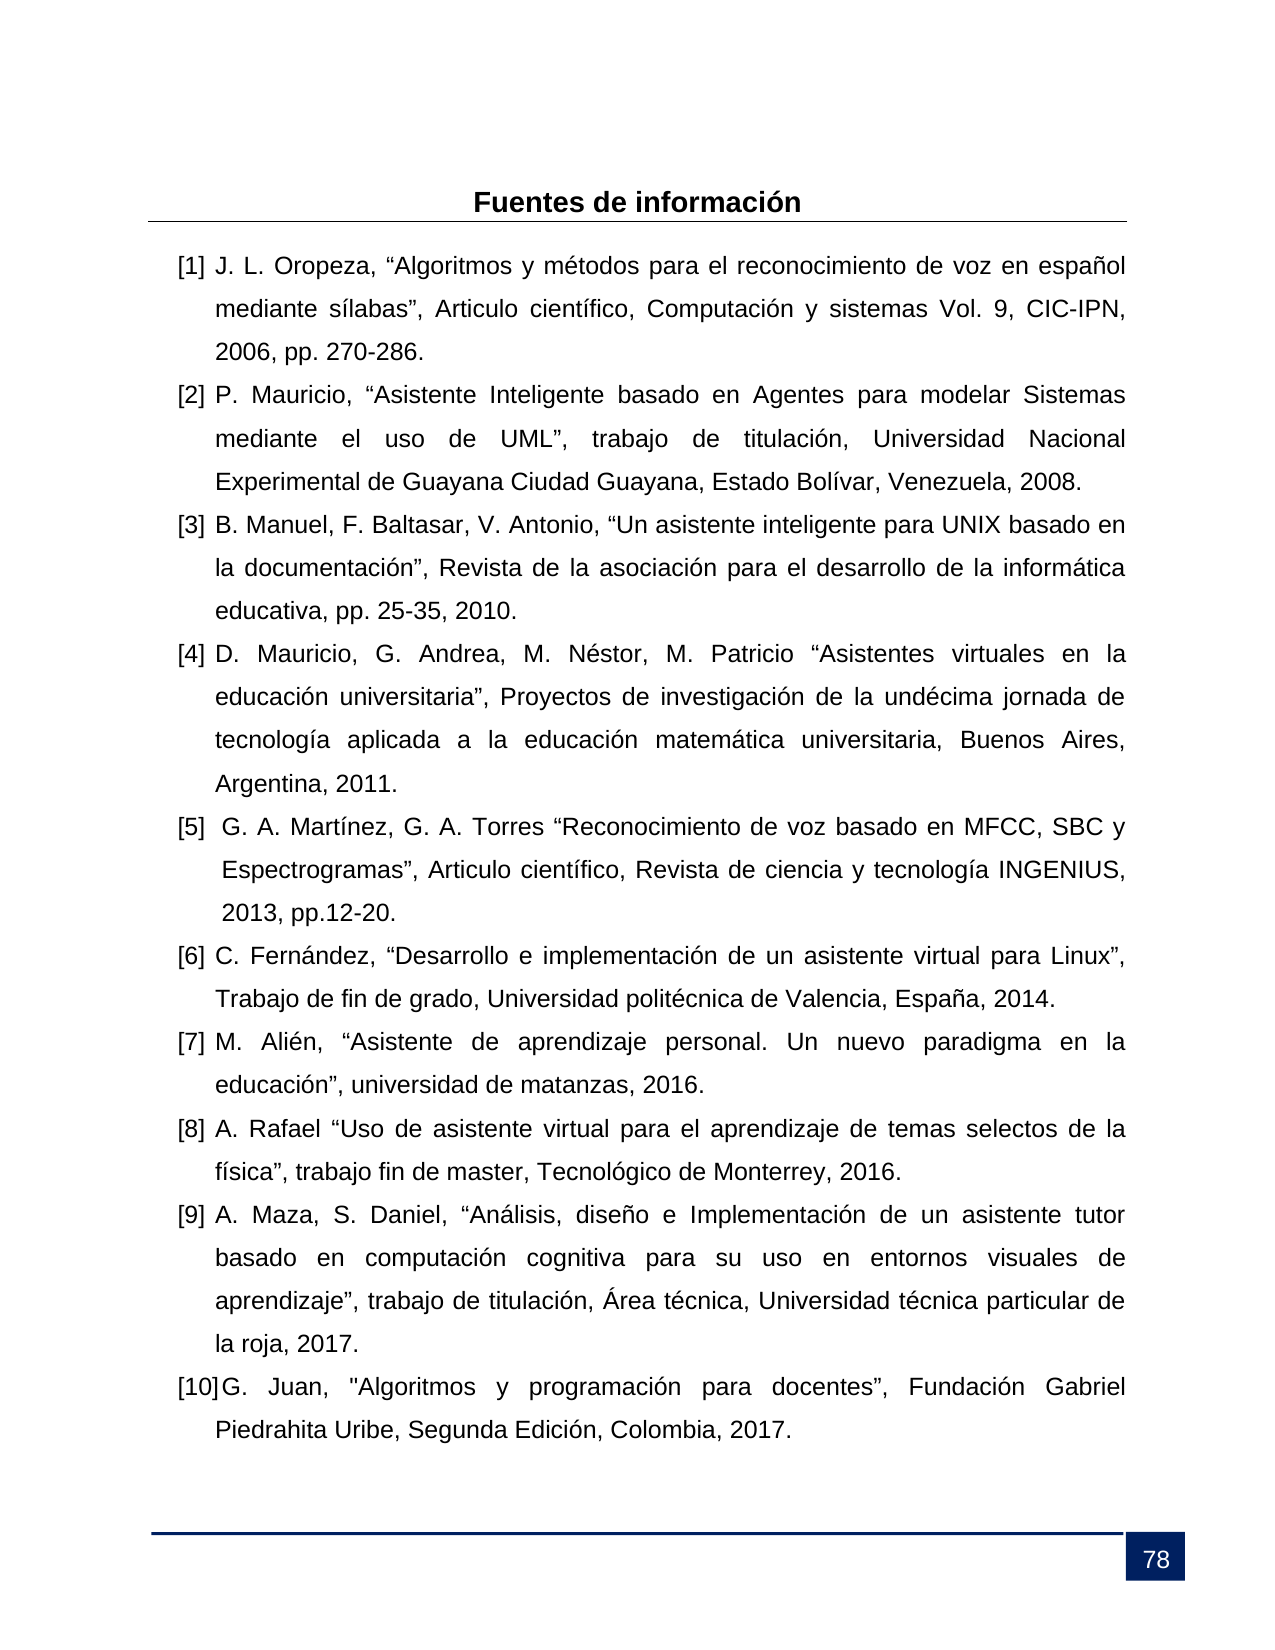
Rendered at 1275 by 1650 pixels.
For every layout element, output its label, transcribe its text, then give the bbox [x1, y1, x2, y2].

list A. Maza, S. Daniel, “Análisis, diseño e Implementación de un asistente tutor basado en computación cognitiva para su uso en entornos visuales de aprendizaje”, trabajo de titulación, Área técnica, Universidad técnica particular de la roja, 2017. [177, 1200, 1127, 1358]
list G. A. Martínez, G. A. Torres “Reconocimiento de voz basado en MFCC, SBC y Espectrogramas”, Articulo científico, Revista de ciencia y tecnología INGENIUS, 2013, pp.12-20. [177, 812, 1127, 927]
list G. Juan, "Algoritmos y programación para docentes”, Fundación Gabriel Piedrahita Uribe, Segunda Edición, Colombia, 2017. [177, 1372, 1127, 1444]
list A. Rafael “Uso de asistente virtual para el aprendizaje de temas selectos de la física”, trabajo fin de master, Tecnológico de Monterrey, 2016. [177, 1114, 1127, 1186]
list M. Alién, “Asistente de aprendizaje personal. Un nuevo paradigma en la educación”, universidad de matanzas, 2016. [177, 1027, 1127, 1099]
list P. Mauricio, “Asistente Inteligente basado en Agentes para modelar Sistemas mediante el uso de UML”, trabajo de titulación, Universidad Nacional Experimental de Guayana Ciudad Guayana, Estado Bolívar, Venezuela, 2008. [177, 381, 1127, 496]
list J. L. Oropeza, “Algoritmos y métodos para el reconocimiento de voz en español mediante sílabas”, Articulo científico, Computación y sistemas Vol. 9, CIC-IPN, 2006, pp. 270-286. [177, 251, 1127, 366]
list C. Fernández, “Desarrollo e implementación de un asistente virtual para Linux”, Trabajo de fin de grado, Universidad politécnica de Valencia, España, 2014. [177, 941, 1127, 1013]
list B. Manuel, F. Baltasar, V. Antonio, “Un asistente inteligente para UNIX basado en la documentación”, Revista de la asociación para el desarrollo de la informática educativa, pp. 25-35, 2010. [177, 510, 1127, 625]
list D. Mauricio, G. Andrea, M. Néstor, M. Patricio “Asistentes virtuales en la educación universitaria”, Proyectos de investigación de la undécima jornada de tecnología aplicada a la educación matemática universitaria, Buenos Aires, Argentina, 2011. [177, 639, 1127, 797]
subtitle Fuentes de información [148, 185, 1127, 221]
